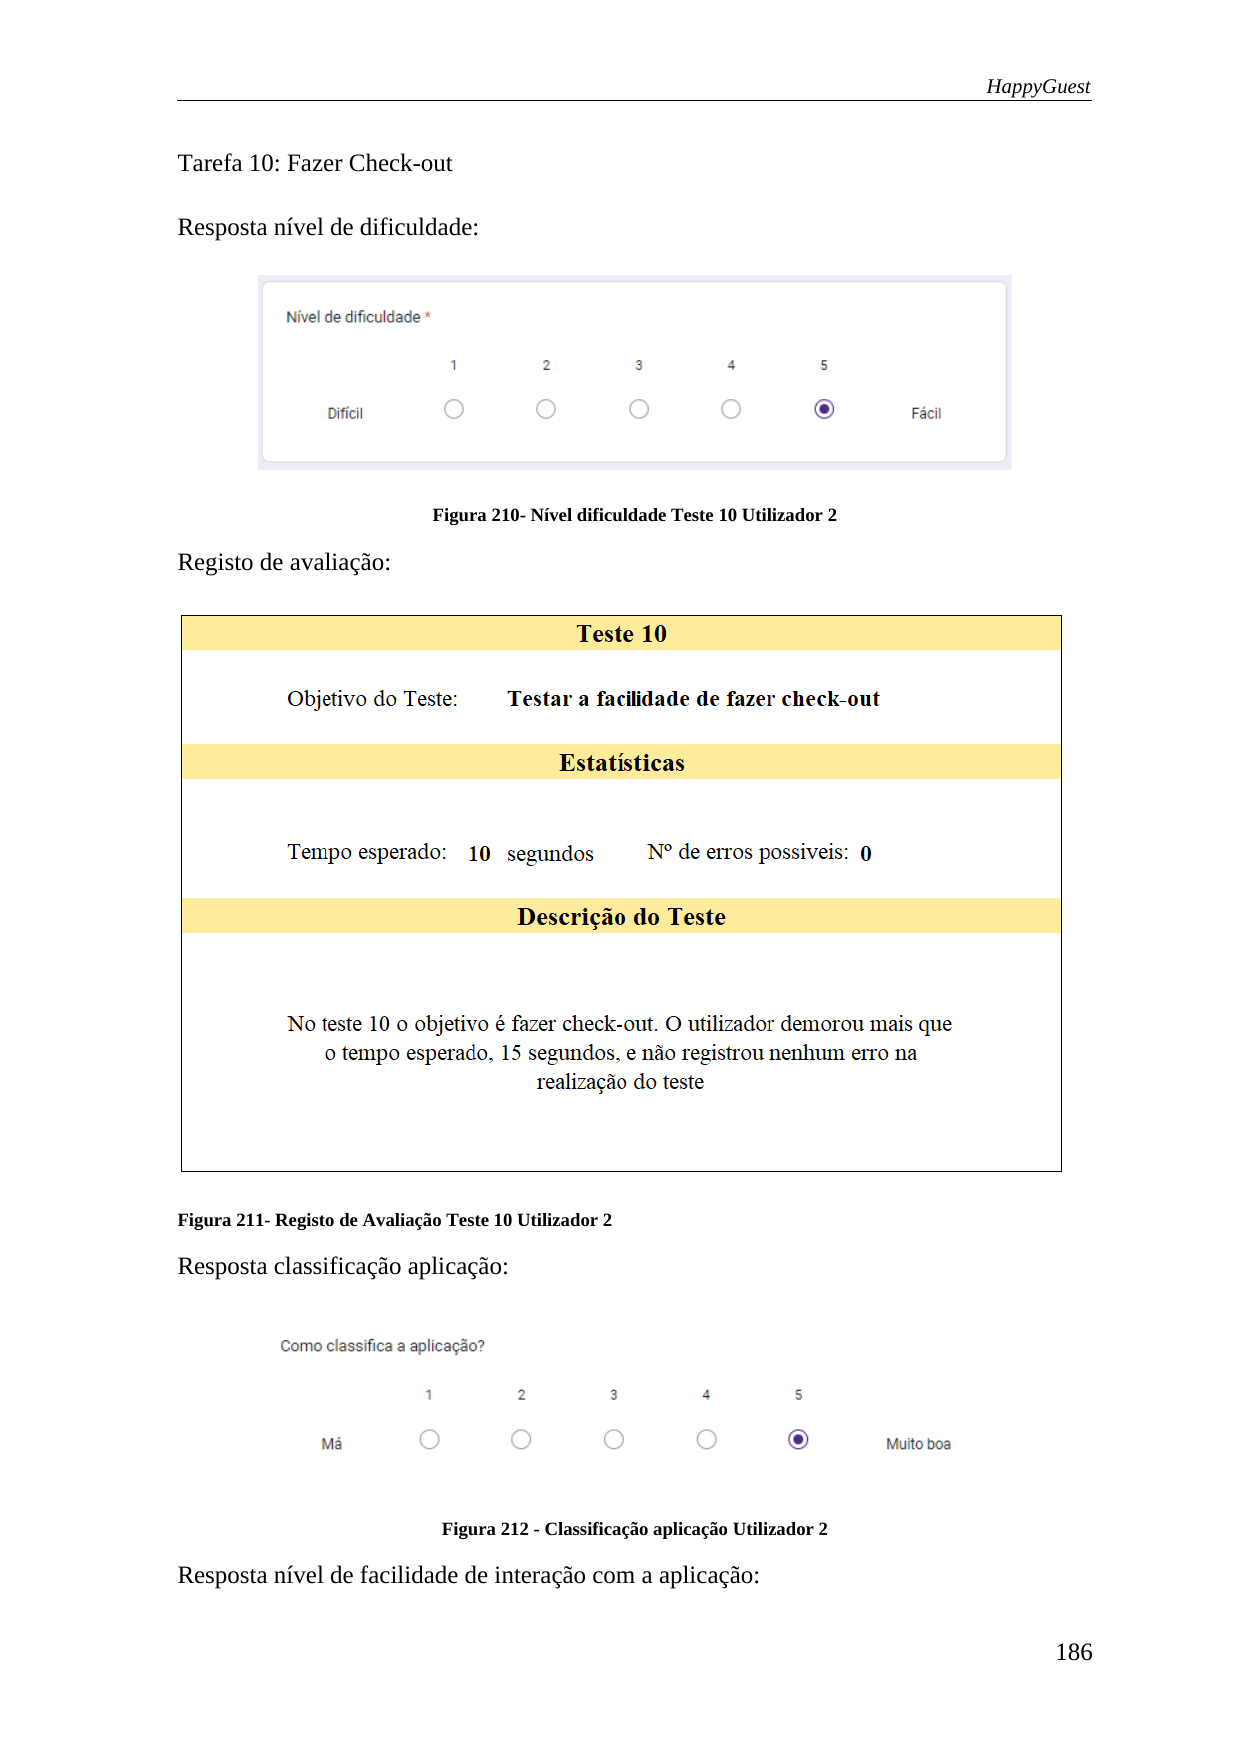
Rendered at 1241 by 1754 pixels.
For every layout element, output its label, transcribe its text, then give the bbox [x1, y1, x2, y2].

picture [265, 1315, 1005, 1483]
text Resposta classificação aplicação: [177, 1251, 1092, 1280]
text Registo de avaliação: [177, 547, 1092, 576]
text Tarefa 10: Fazer Check-out [177, 148, 1092, 176]
text Resposta nível de facilidade de interação com a aplicação: [177, 1560, 1092, 1589]
text Figura 210- Nível dificuldade Teste 10 Utilizador 2 [177, 504, 1092, 526]
picture [177, 610, 1066, 1174]
picture [258, 275, 1012, 470]
text Figura 211- Registo de Avaliação Teste 10 Utilizador 2 [177, 1209, 1092, 1231]
text Resposta nível de dificuldade: [177, 212, 1092, 240]
text Figura 212 - Classificação aplicação Utilizador 2 [177, 1518, 1092, 1539]
